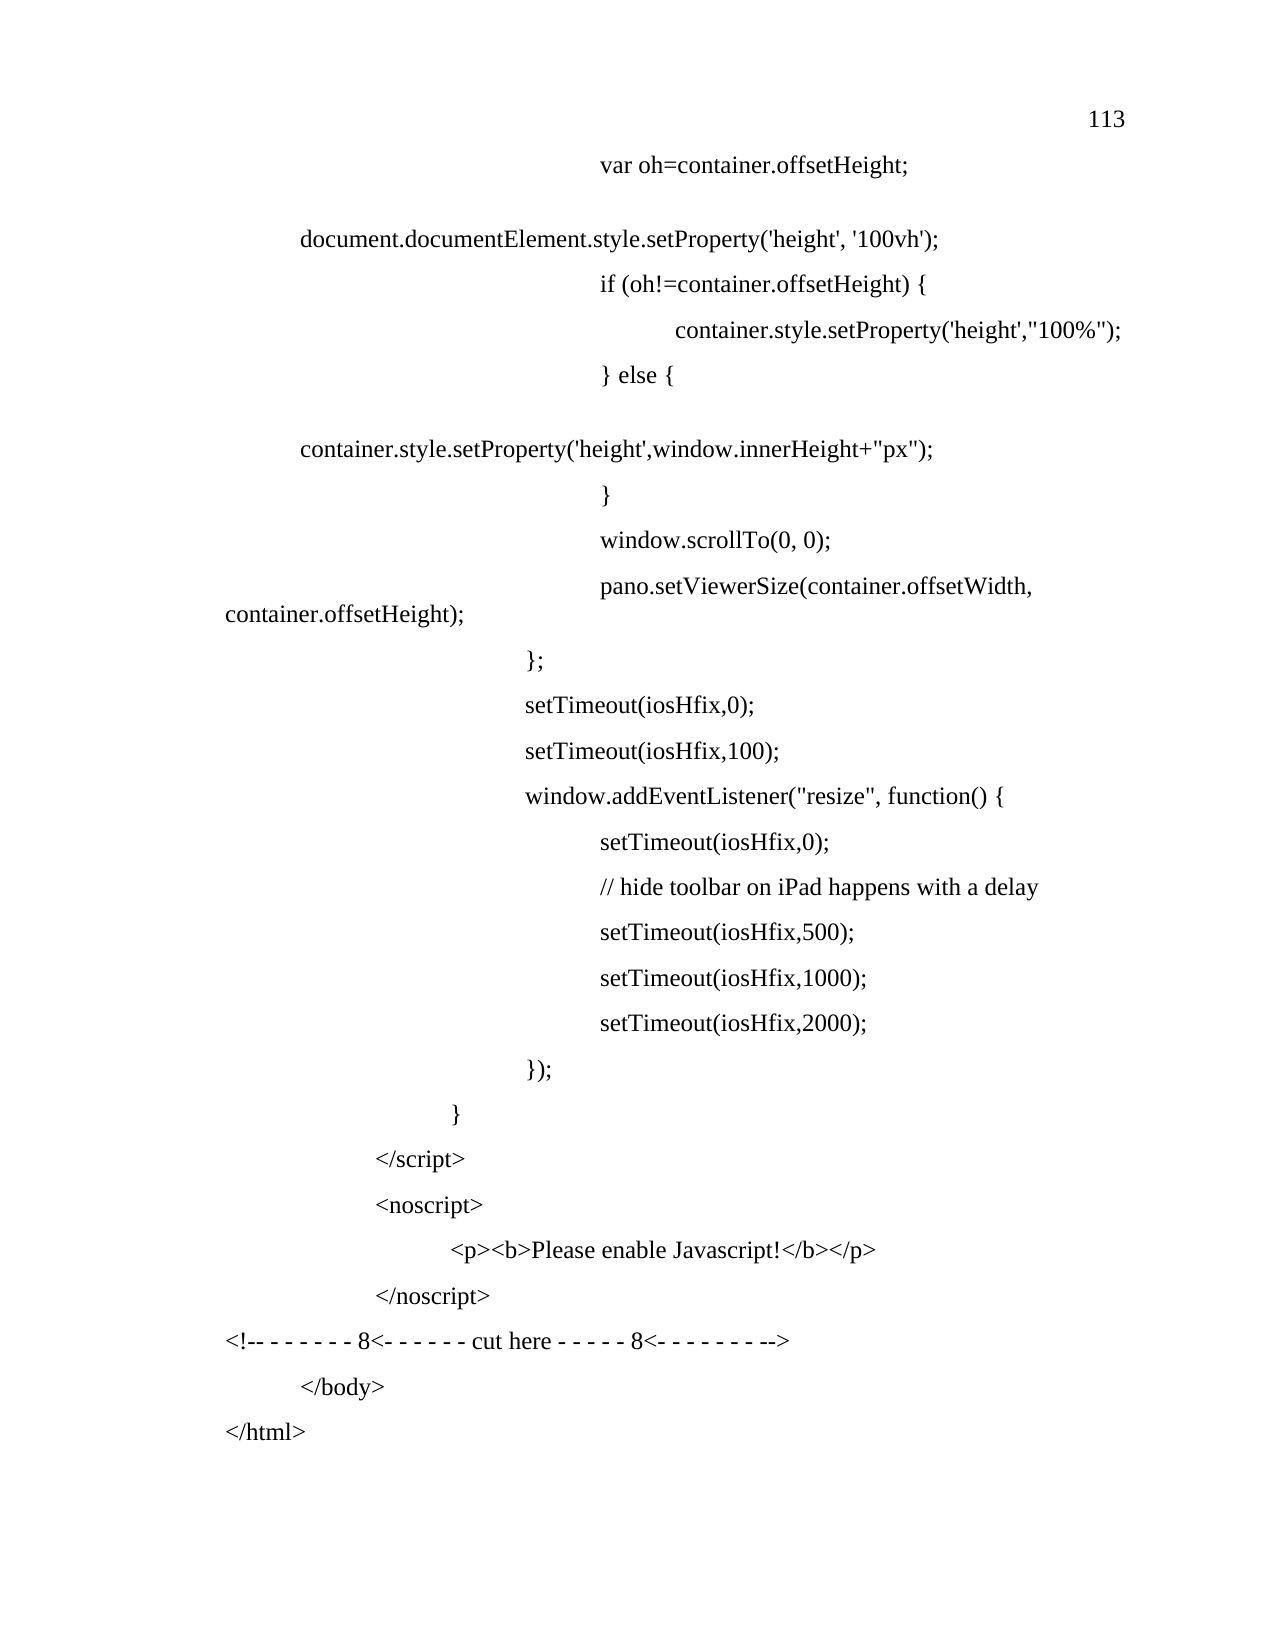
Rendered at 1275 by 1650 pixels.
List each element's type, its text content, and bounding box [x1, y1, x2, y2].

text setTimeout(iosHfix,0); [225, 827, 1125, 855]
text }); [225, 1054, 1125, 1082]
text setTimeout(iosHfix,500); [225, 917, 1125, 946]
text // hide toolbar on iPad happens with a delay [225, 872, 1125, 901]
text <!-- - - - - - - 8<- - - - - - cut here - - - - - 8<- - - - - - - --> [225, 1326, 1125, 1355]
text <p><b>Please enable Javascript!</b></p> [225, 1235, 1125, 1264]
text if (oh!=container.offsetHeight) { [225, 269, 1125, 298]
text </html> [225, 1417, 1125, 1446]
text window.addEventListener("resize", function() { [225, 781, 1125, 810]
text document.documentElement.style.setProperty('height', '100vh'); [225, 195, 1125, 253]
text </body> [225, 1372, 1125, 1400]
text pano.setViewerSize(container.offsetWidth, container.offsetHeight); [225, 571, 1125, 628]
text setTimeout(iosHfix,0); [225, 690, 1125, 719]
text </script> [225, 1144, 1125, 1173]
text } [225, 1099, 1125, 1128]
text setTimeout(iosHfix,100); [225, 736, 1125, 764]
text container.style.setProperty('height',"100%"); [225, 315, 1125, 344]
text } [225, 480, 1125, 509]
text }; [225, 645, 1125, 674]
text window.scrollTo(0, 0); [225, 525, 1125, 554]
text container.style.setProperty('height',window.innerHeight+"px"); [225, 406, 1125, 463]
text <noscript> [225, 1190, 1125, 1219]
text } else { [225, 360, 1125, 389]
text var oh=container.offsetHeight; [225, 150, 1125, 179]
text setTimeout(iosHfix,2000); [225, 1008, 1125, 1037]
text </noscript> [225, 1281, 1125, 1309]
text setTimeout(iosHfix,1000); [225, 963, 1125, 992]
